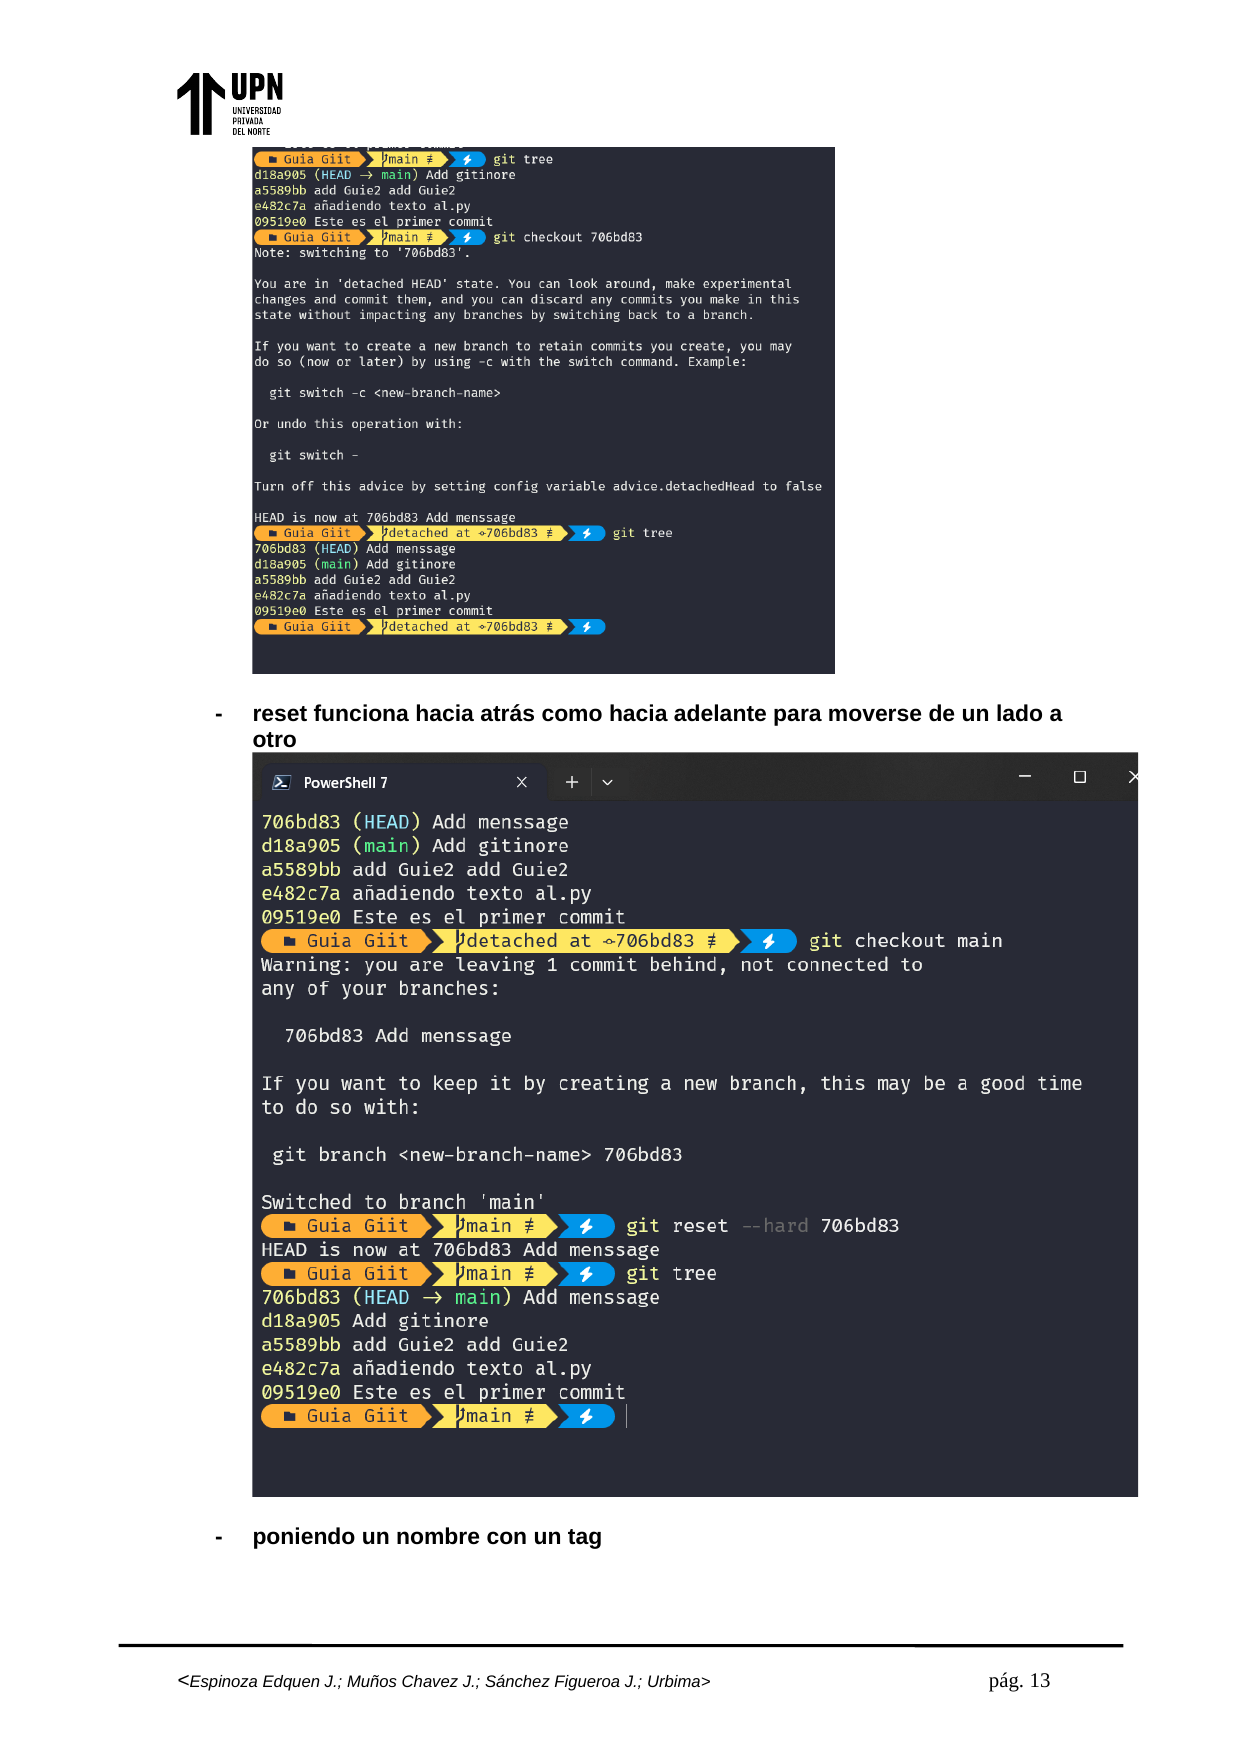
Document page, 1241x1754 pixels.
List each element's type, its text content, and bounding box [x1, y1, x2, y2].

picture [177, 73, 283, 135]
picture [252, 147, 835, 674]
list poniendo un nombre con un tag [215, 1523, 1063, 1549]
picture [252, 752, 1139, 1497]
list reset funciona hacia atrás como hacia adelante para moverse de un lado a otro [215, 700, 1063, 752]
